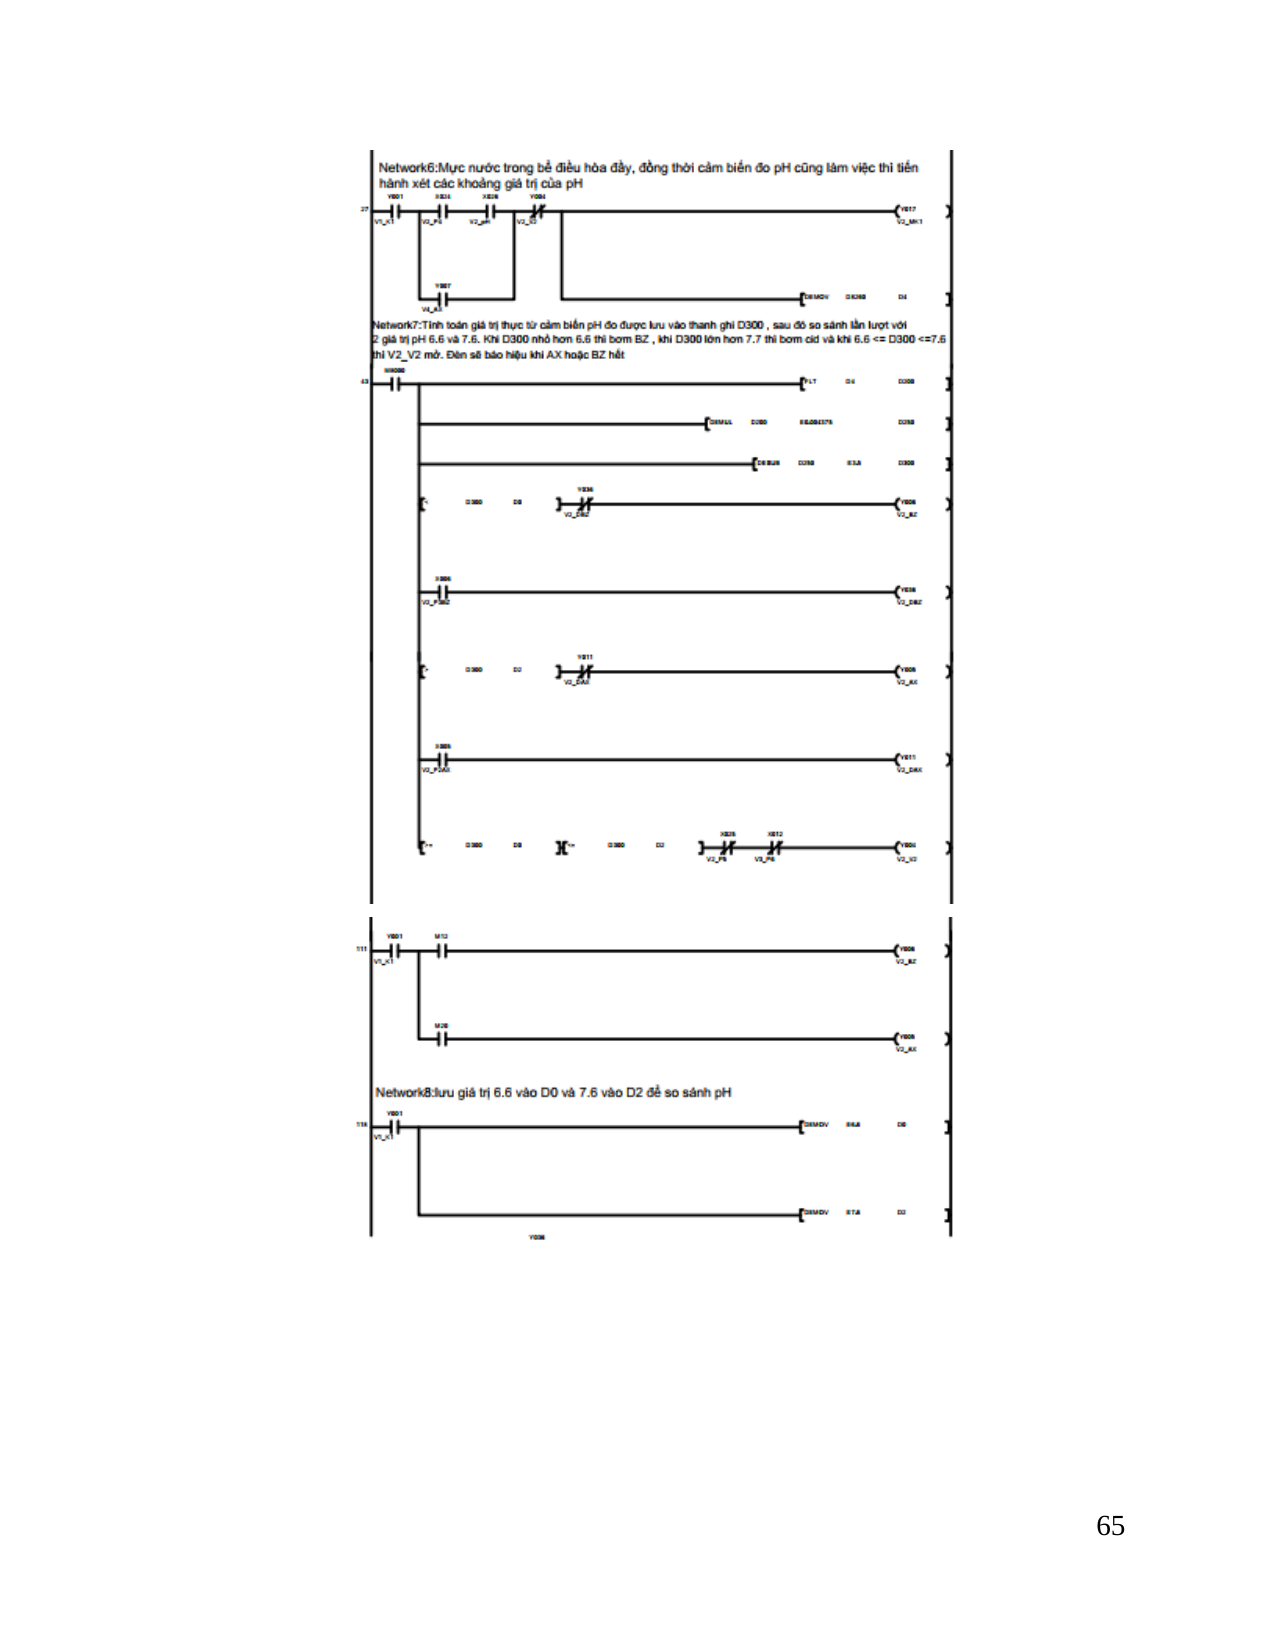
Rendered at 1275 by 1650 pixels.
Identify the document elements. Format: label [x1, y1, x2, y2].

picture [318, 917, 976, 1265]
picture [353, 150, 988, 904]
